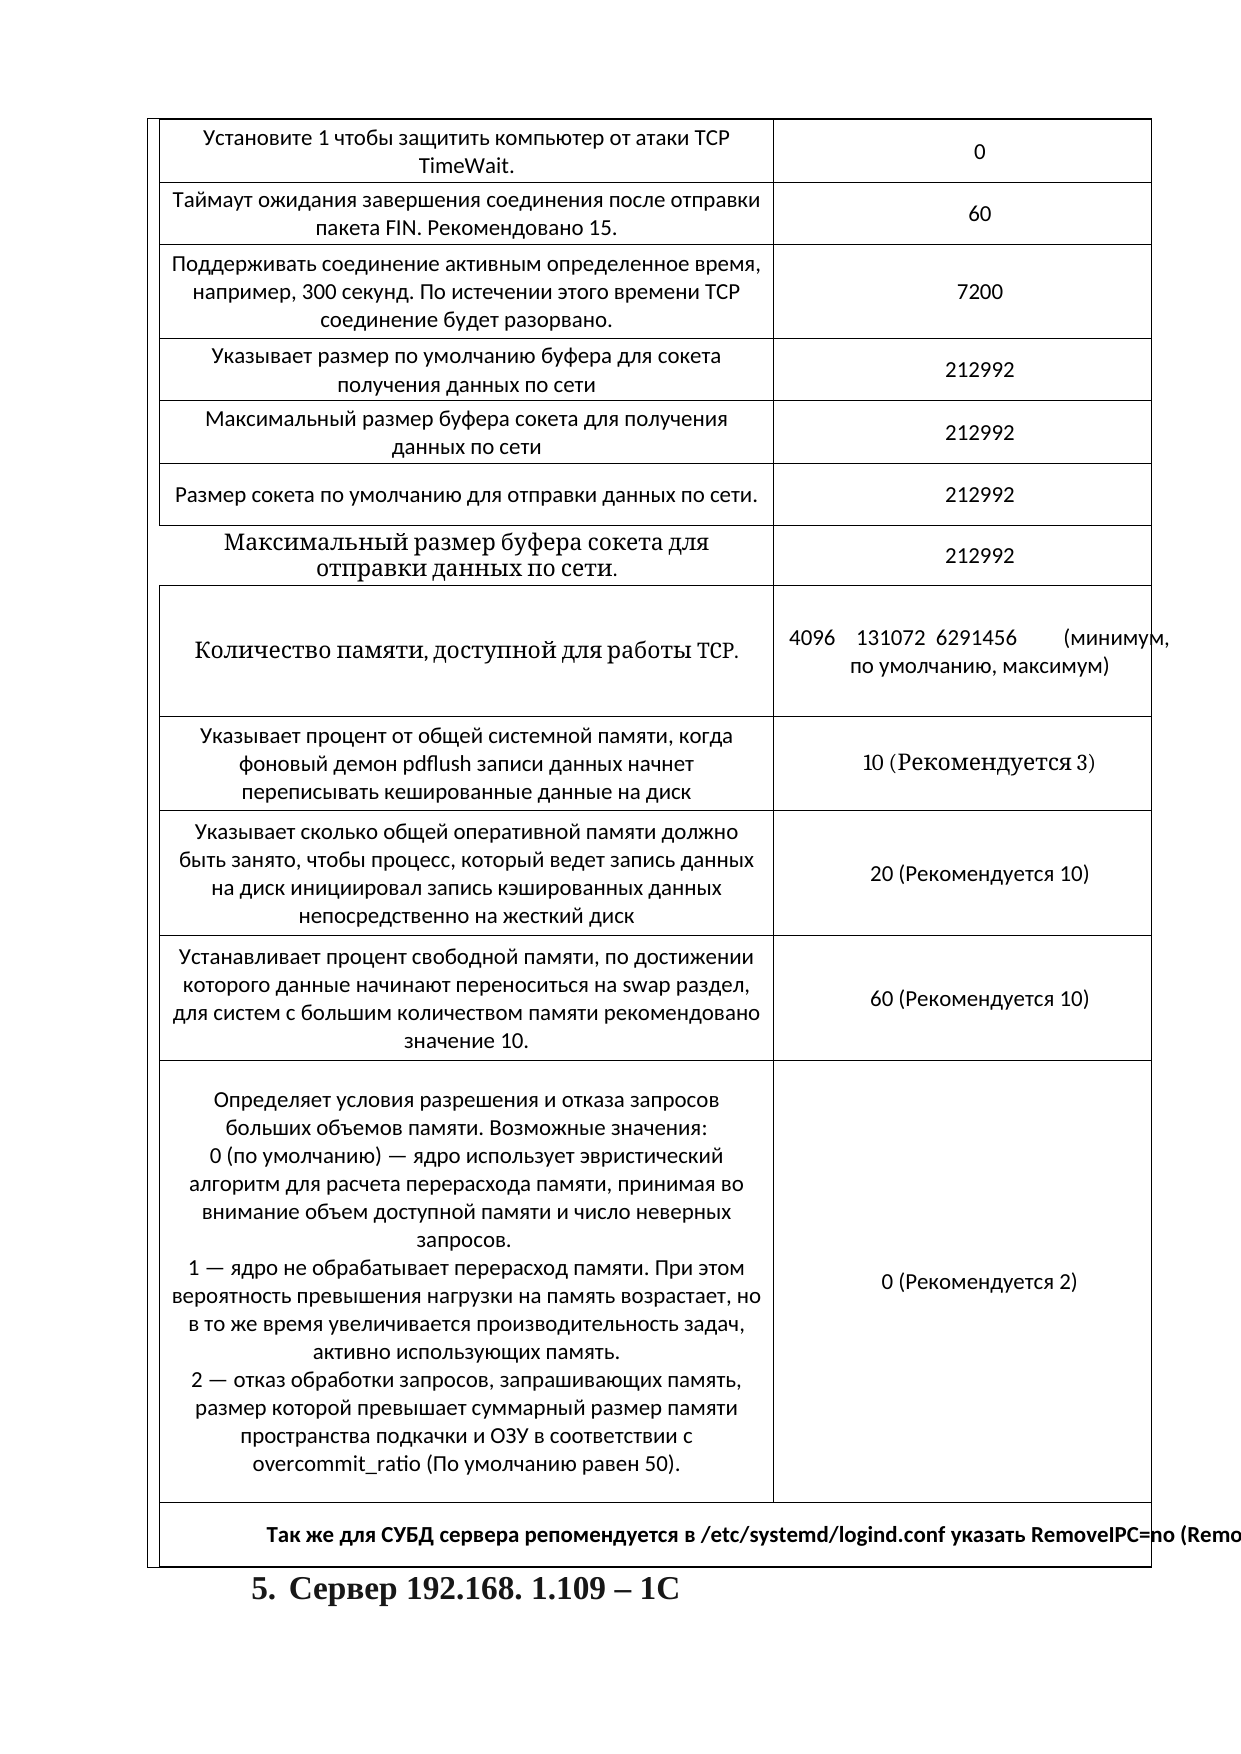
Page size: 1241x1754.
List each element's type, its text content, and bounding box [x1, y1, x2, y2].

table_header [774, 811, 1151, 935]
table_header [160, 1503, 1151, 1566]
table_header [774, 1061, 1151, 1502]
table_header [774, 245, 1151, 338]
table_header [774, 401, 1151, 463]
table_header [774, 339, 1151, 400]
table_header [774, 183, 1151, 244]
table_header [774, 936, 1151, 1060]
table_header [774, 464, 1151, 525]
list Сервер 192.168. 1.109 – 1C [251, 1568, 1152, 1607]
table_header [148, 119, 773, 1567]
table_header [774, 120, 1151, 182]
table_header [774, 586, 1151, 716]
table_header [774, 526, 1151, 585]
table_header [774, 717, 1151, 810]
